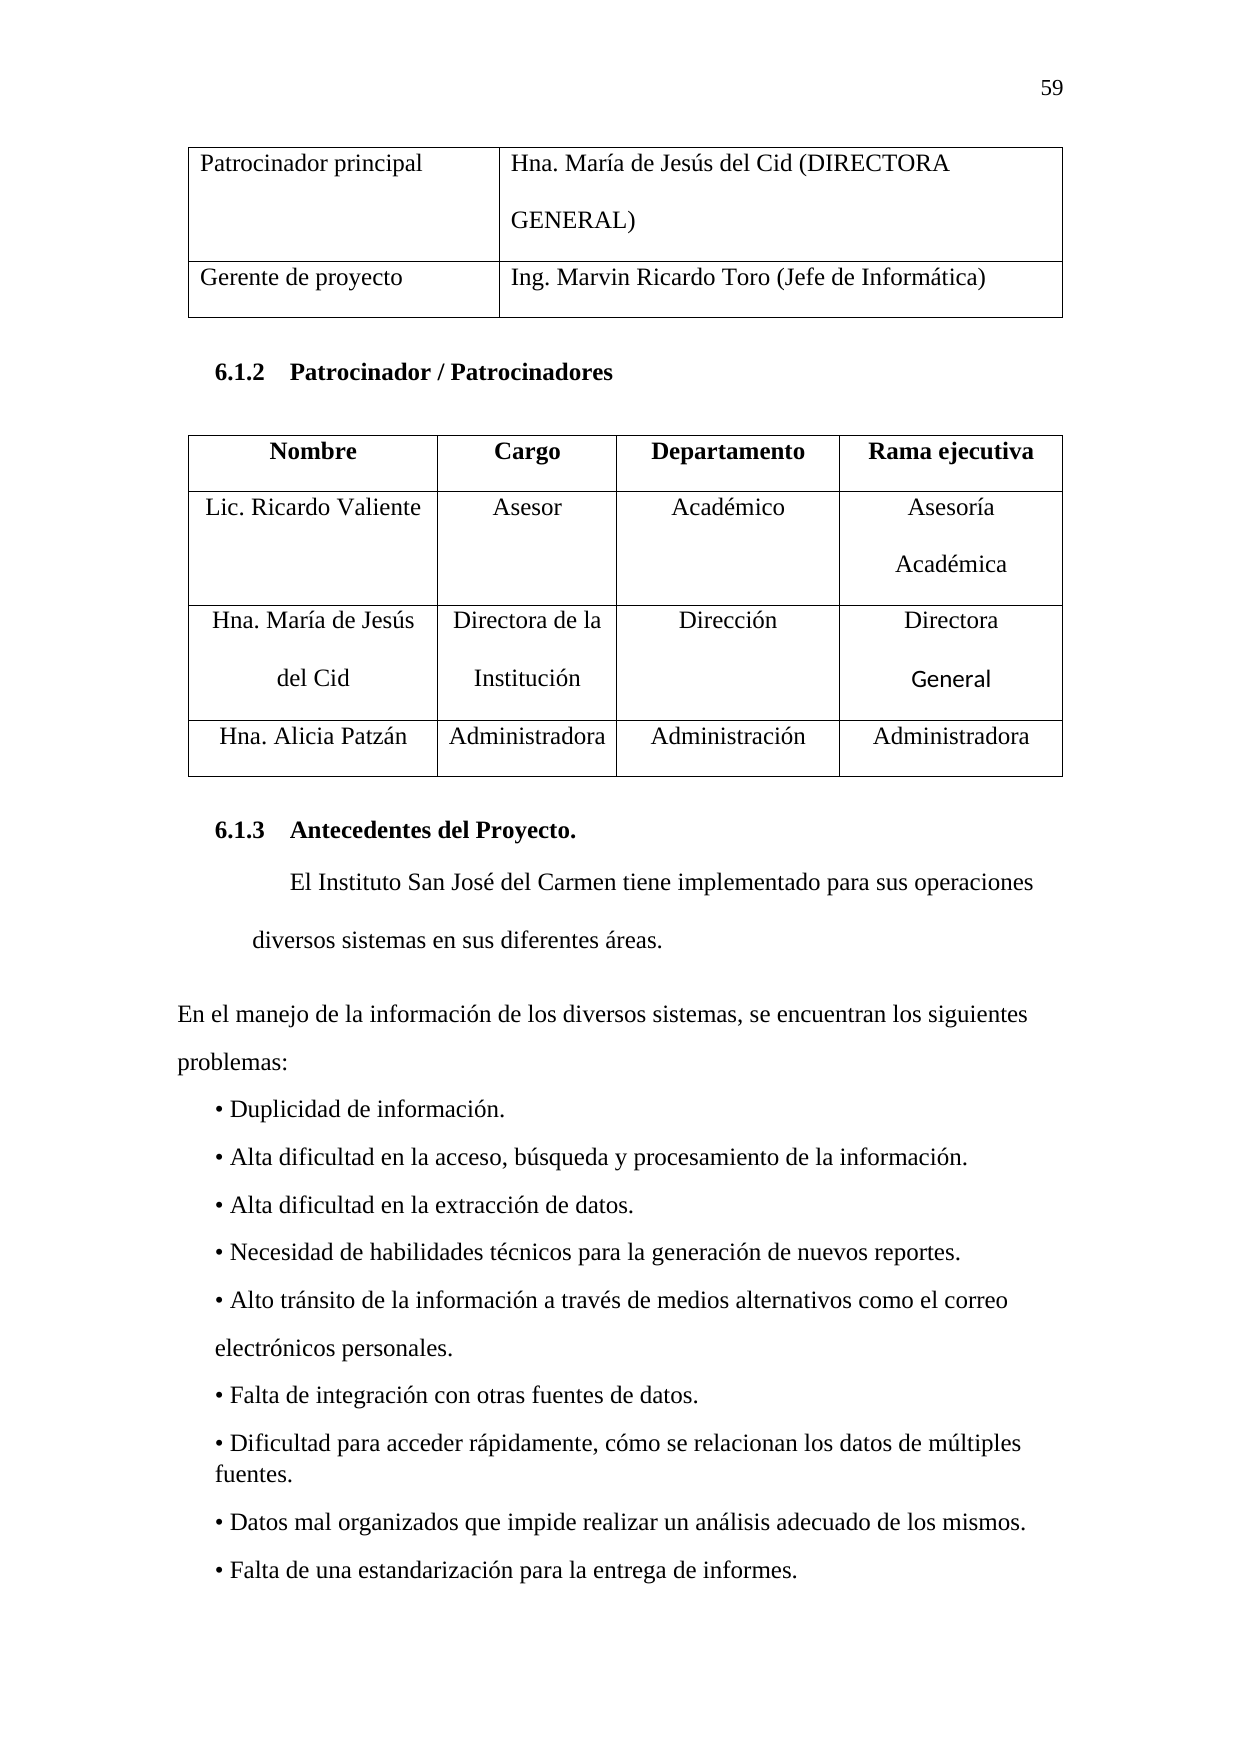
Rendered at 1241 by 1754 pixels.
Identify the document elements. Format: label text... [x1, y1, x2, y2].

text • Alta dificultad en la extracción de datos. [214, 1190, 1063, 1218]
subtitle Antecedentes del Proyecto. [214, 815, 1063, 844]
table_cell Administración [617, 721, 839, 776]
text • Duplicidad de información. [214, 1094, 1063, 1123]
table_cell Hna. Alicia Patzán [189, 721, 437, 776]
text • Falta de integración con otras fuentes de datos. [214, 1381, 1063, 1409]
table_cell Ing. Marvin Ricardo Toro (Jefe de Informática) [500, 262, 1062, 317]
table_header Nombre [189, 436, 437, 491]
text En el manejo de la información de los diversos sistemas, se encuentran los siguientes [177, 999, 1063, 1028]
table_cell Asesor [438, 492, 616, 604]
table_cell Directora General [840, 606, 1062, 720]
table_cell Administradora [840, 721, 1062, 776]
text • Alto tránsito de la información a través de medios alternativos como el correo [214, 1285, 1063, 1314]
subtitle Patrocinador / Patrocinadores [214, 357, 1063, 386]
table_cell Hna. María de Jesús del Cid [189, 606, 437, 720]
text • Dificultad para acceder rápidamente, cómo se relacionan los datos de múltiples fuentes. [214, 1428, 1063, 1488]
text El Instituto San José del Carmen tiene implementado para sus operaciones diversos sistemas en sus diferentes áreas. [252, 867, 1063, 953]
table_cell Patrocinador principal [189, 148, 499, 261]
table_header Departamento [617, 436, 839, 491]
table_cell Gerente de proyecto [189, 262, 499, 317]
table_cell Lic. Ricardo Valiente [189, 492, 437, 604]
table_cell Académico [617, 492, 839, 604]
table_header Rama ejecutiva [840, 436, 1062, 491]
text • Falta de una estandarización para la entrega de informes. [214, 1555, 1063, 1583]
text electrónicos personales. [214, 1333, 1063, 1362]
table_header Cargo [438, 436, 616, 491]
text • Necesidad de habilidades técnicos para la generación de nuevos reportes. [214, 1237, 1063, 1266]
text problemas: [177, 1047, 1063, 1075]
table_cell Asesoría Académica [840, 492, 1062, 604]
table_cell Dirección [617, 606, 839, 720]
table_cell Administradora [438, 721, 616, 776]
text • Datos mal organizados que impide realizar un análisis adecuado de los mismos. [214, 1507, 1063, 1536]
text • Alta dificultad en la acceso, búsqueda y procesamiento de la información. [214, 1142, 1063, 1171]
table_cell Directora de la Institución [438, 606, 616, 720]
table_cell Hna. María de Jesús del Cid (DIRECTORA GENERAL) [500, 148, 1062, 261]
